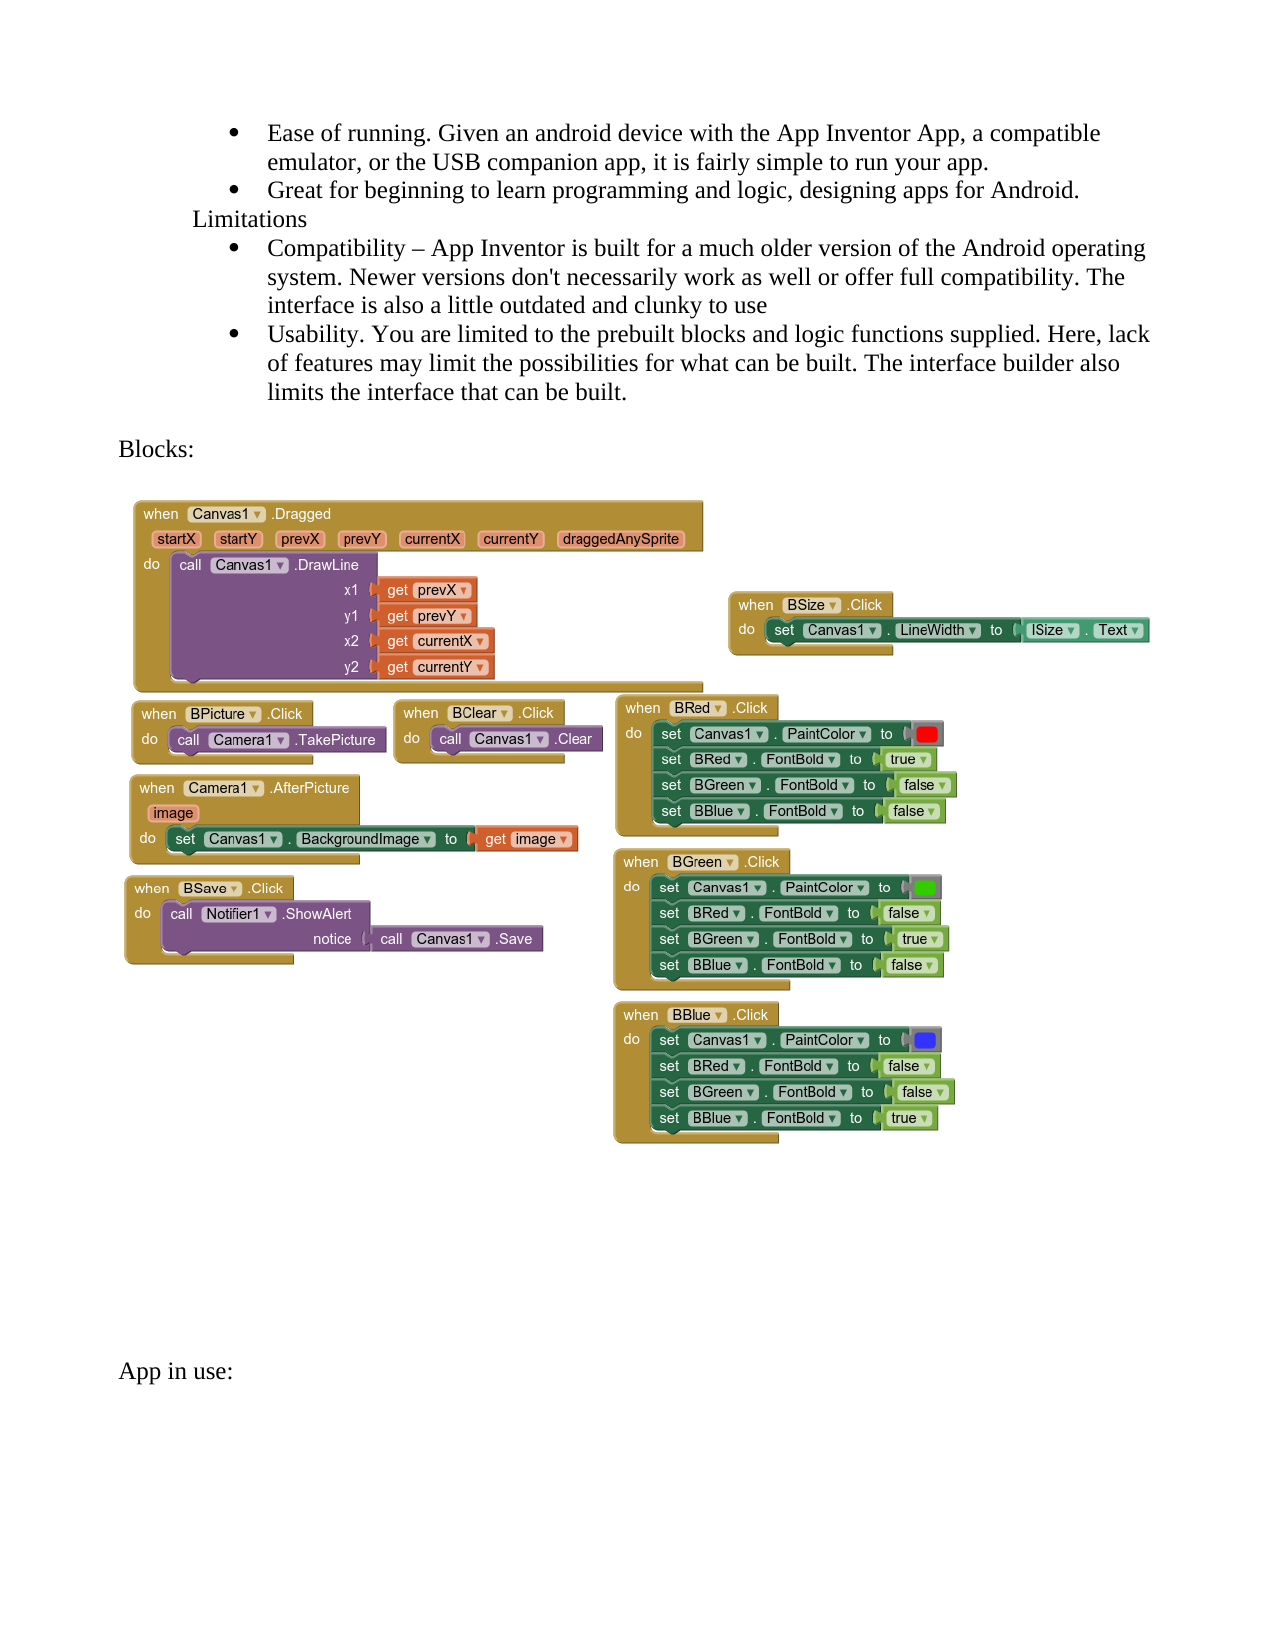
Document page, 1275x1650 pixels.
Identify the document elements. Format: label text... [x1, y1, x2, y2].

list Great for beginning to learn programming and logic, designing apps for Android. [229, 176, 1157, 204]
list Compatibility – App Inventor is built for a much older version of the Android operating system. Newer versions don't necessarily work as well or offer full compatibility. The interface is also a little outdated and clunky to use [229, 233, 1157, 319]
list Usability. You are limited to the prebuilt blocks and logic functions supplied. Here, lack of features may limit the possibilities for what can be built. The interface builder also limits the interface that can be built. [229, 319, 1157, 406]
text Blocks: [118, 434, 1157, 463]
list Ease of running. Given an android device with the App Inventor App, a compatible emulator, or the USB companion app, it is fairly simple to run your app. [229, 118, 1157, 176]
text Limitations [118, 204, 1157, 233]
text App in use: [118, 1356, 1157, 1385]
picture [118, 491, 1157, 1155]
